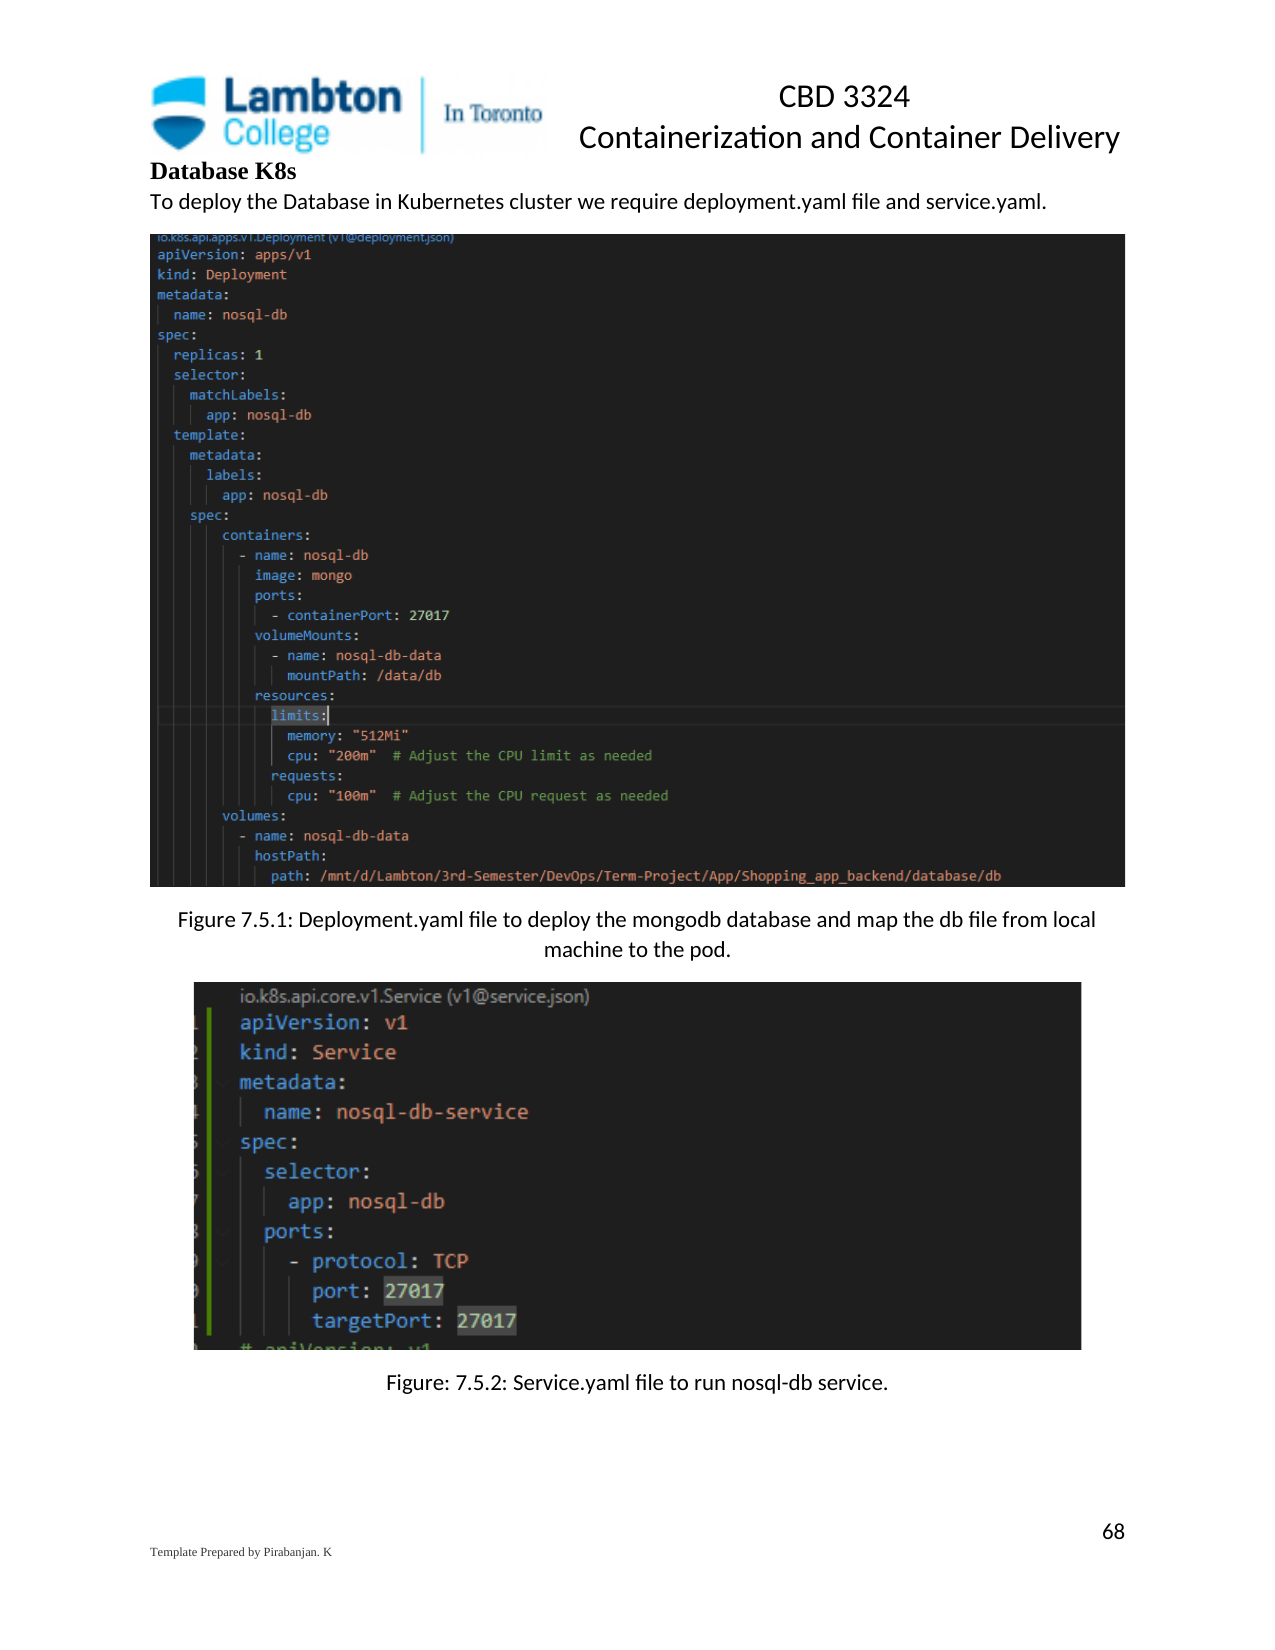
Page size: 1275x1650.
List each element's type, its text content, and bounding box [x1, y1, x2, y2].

picture [193, 982, 1082, 1350]
text Figure 7.5.1: Deployment.yaml file to deploy the mongodb database and map the db file from local machine to the pod. [150, 905, 1125, 963]
picture [150, 75, 547, 156]
picture [150, 234, 1125, 887]
subtitle Database K8s [150, 156, 1125, 185]
text Figure: 7.5.2: Service.yaml file to run nosql-db service. [150, 1368, 1125, 1396]
text To deploy the Database in Kubernetes cluster we require deployment.yaml file and service.yaml. [150, 187, 1125, 216]
